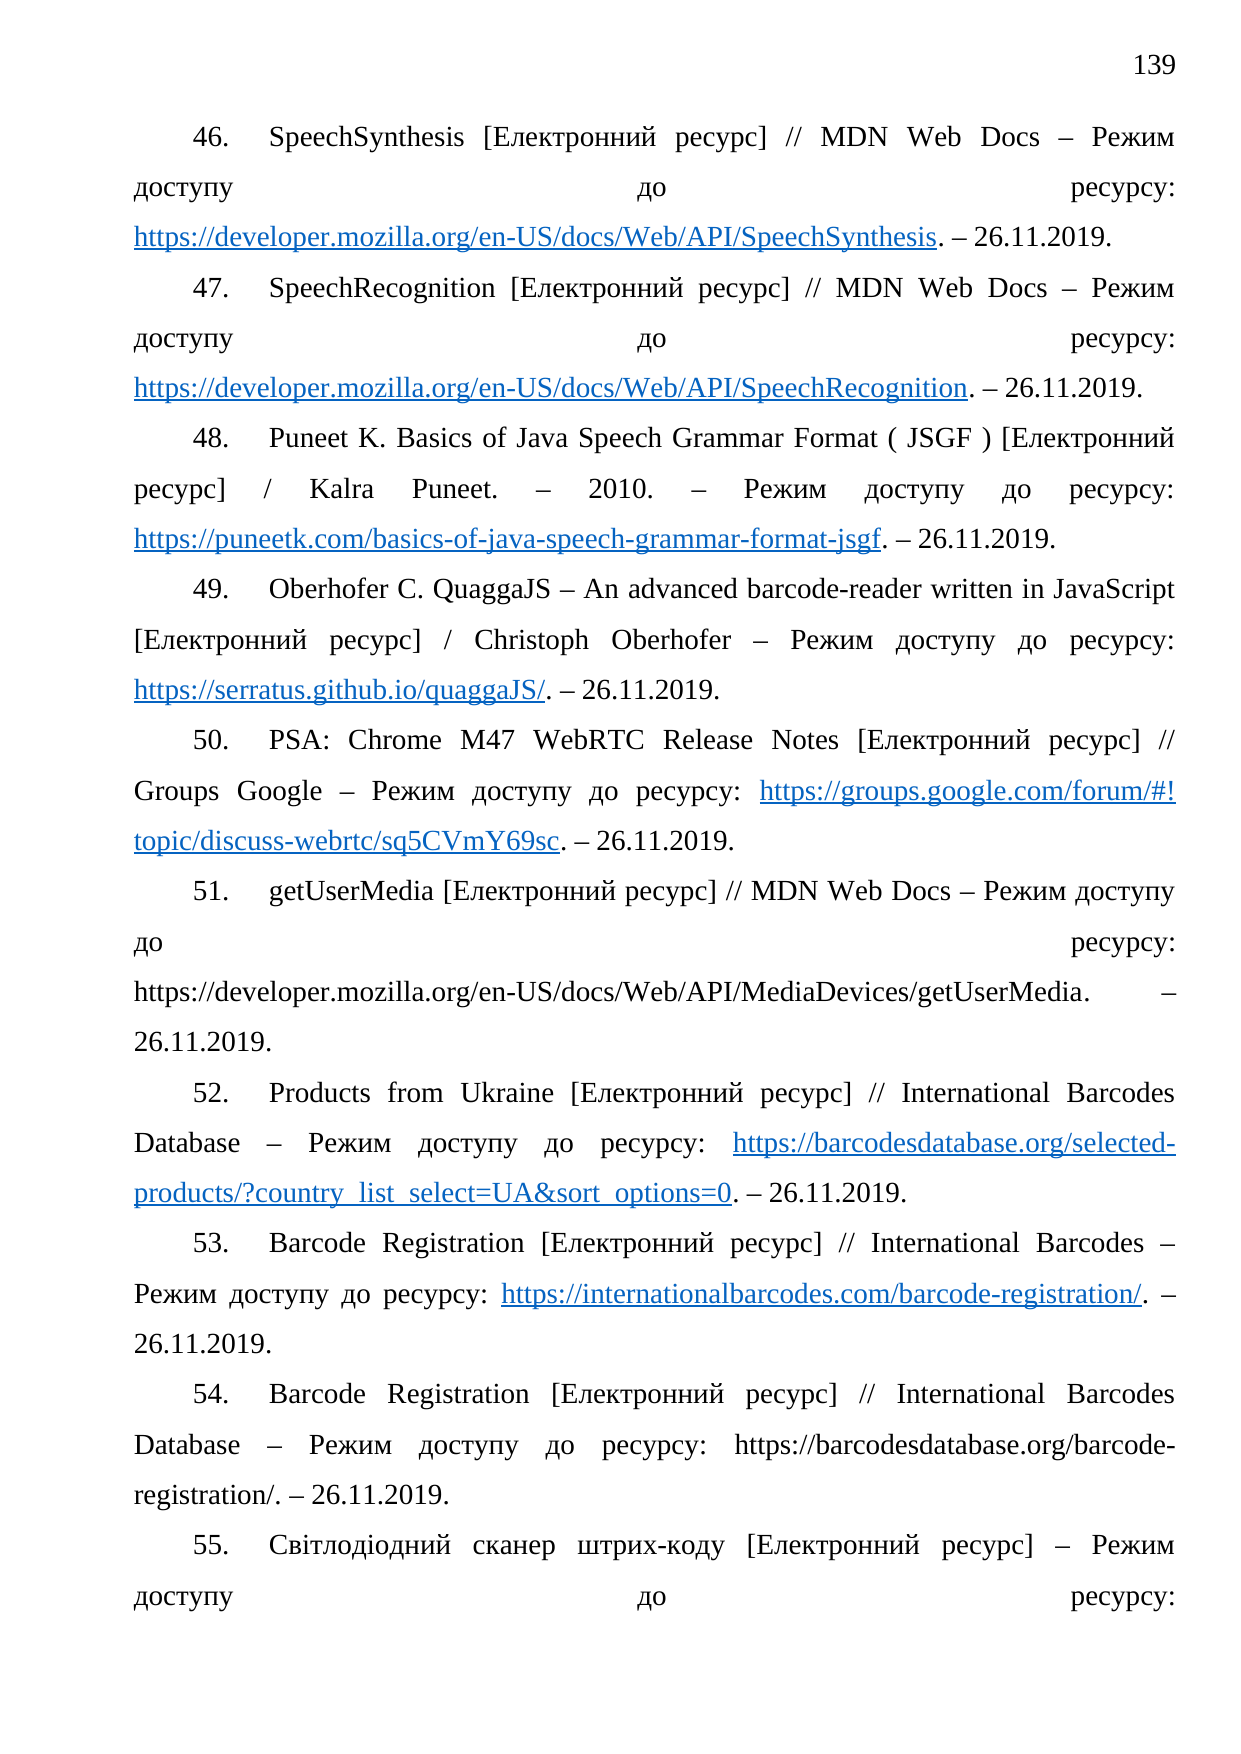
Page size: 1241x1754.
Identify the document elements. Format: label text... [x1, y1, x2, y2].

list Oberhofer C. QuaggaJS – An advanced barcode-reader written in JavaScript [Електронний ресурс] / Christoph Oberhofer – Режим доступу до ресурсу: https://serratus.github.io/quaggaJS/. – 26.11.2019. [133, 572, 1176, 706]
list SpeechRecognition [Електронний ресурс] // MDN Web Docs – Режим доступу до ресурсу: https://developer.mozilla.org/en-US/docs/Web/API/SpeechRecognition. – 26.11.2019. [133, 353, 1176, 404]
list PSA: Chrome M47 WebRTC Release Notes [Електронний ресурс] // Groups Google – Режим доступу до ресурсу: https://groups.google.com/forum/#!topic/discuss-webrtc/sq5CVmY69sc. – 26.11.2019. [133, 722, 1176, 857]
list Puneet K. Basics of Java Speech Grammar Format ( JSGF ) [Електронний ресурс] / Kalra Puneet. – 2010. – Режим доступу до ресурсу: https://puneetk.com/basics-of-java-speech-grammar-format-jsgf. – 26.11.2019. [133, 421, 1176, 555]
list Barcode Registration [Електронний ресурс] // International Barcodes – Режим доступу до ресурсу: https://internationalbarcodes.com/barcode-registration/. – 26.11.2019. [133, 1226, 1176, 1360]
list getUserMedia [Електронний ресурс] // MDN Web Docs – Режим доступу до ресурсу: https://developer.mozilla.org/en-US/docs/Web/API/MediaDevices/getUserMedia. – 26.11.2019. [133, 873, 1176, 950]
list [133, 1527, 1176, 1604]
list SpeechSynthesis [Електронний ресурс] // MDN Web Docs – Режим доступу до ресурсу: https://developer.mozilla.org/en-US/docs/Web/API/SpeechSynthesis. – 26.11.2019. [133, 202, 1176, 253]
list Barcode Registration [Електронний ресурс] // International Barcodes Database – Режим доступу до ресурсу: https://barcodesdatabase.org/barcode-registration/. – 26.11.2019. [133, 1377, 1176, 1511]
list getUserMedia [Електронний ресурс] // MDN Web Docs – Режим доступу до ресурсу: https://developer.mozilla.org/en-US/docs/Web/API/MediaDevices/getUserMedia. – 26.11.2019. [133, 957, 1176, 1058]
list SpeechRecognition [Електронний ресурс] // MDN Web Docs – Режим доступу до ресурсу: https://developer.mozilla.org/en-US/docs/Web/API/SpeechRecognition. – 26.11.2019. [133, 270, 1176, 346]
list SpeechSynthesis [Електронний ресурс] // MDN Web Docs – Режим доступу до ресурсу: https://developer.mozilla.org/en-US/docs/Web/API/SpeechSynthesis. – 26.11.2019. [133, 119, 1176, 195]
list Products from Ukraine [Електронний ресурс] // International Barcodes Database – Режим доступу до ресурсу: https://barcodesdatabase.org/selected-products/?country_list_select=UA&sort_options=0. – 26.11.2019. [133, 1075, 1176, 1209]
